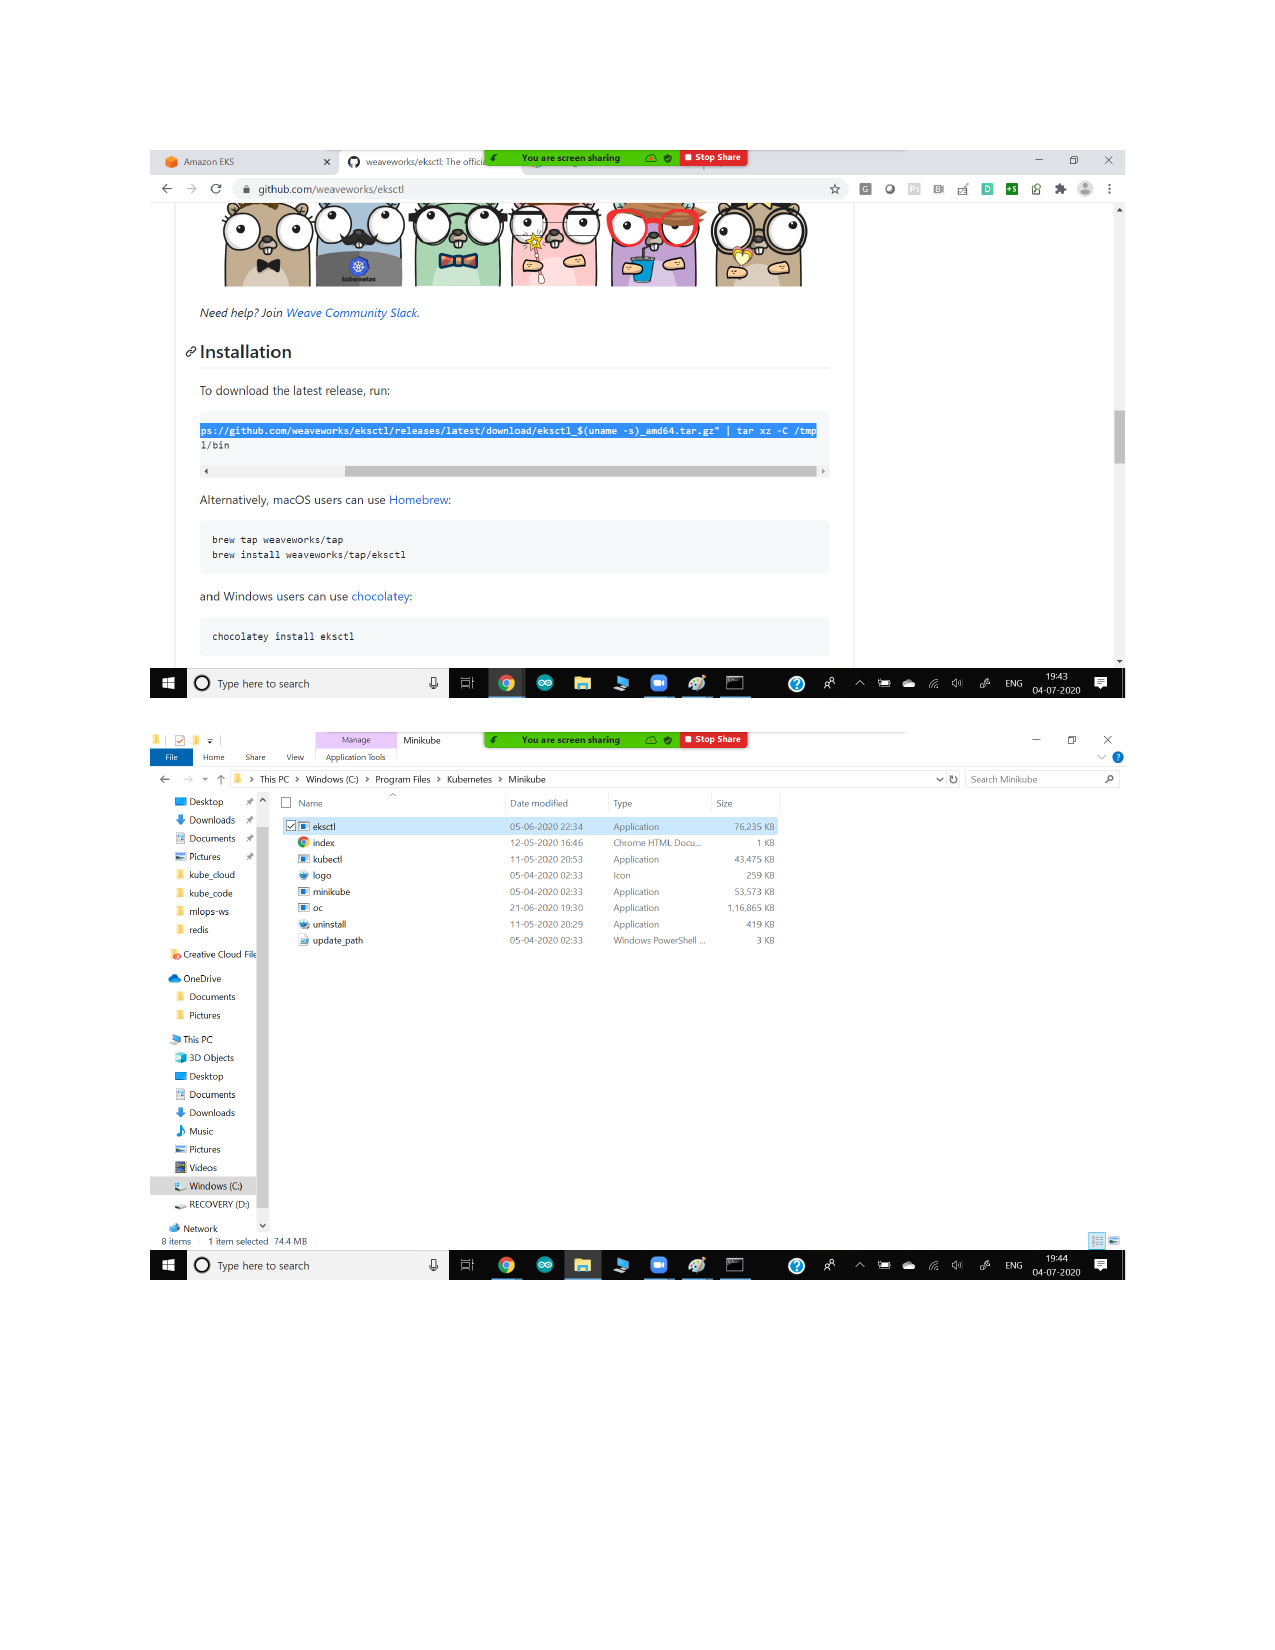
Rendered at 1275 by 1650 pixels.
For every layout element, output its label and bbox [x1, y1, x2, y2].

picture [150, 732, 1125, 1280]
picture [150, 150, 1125, 698]
